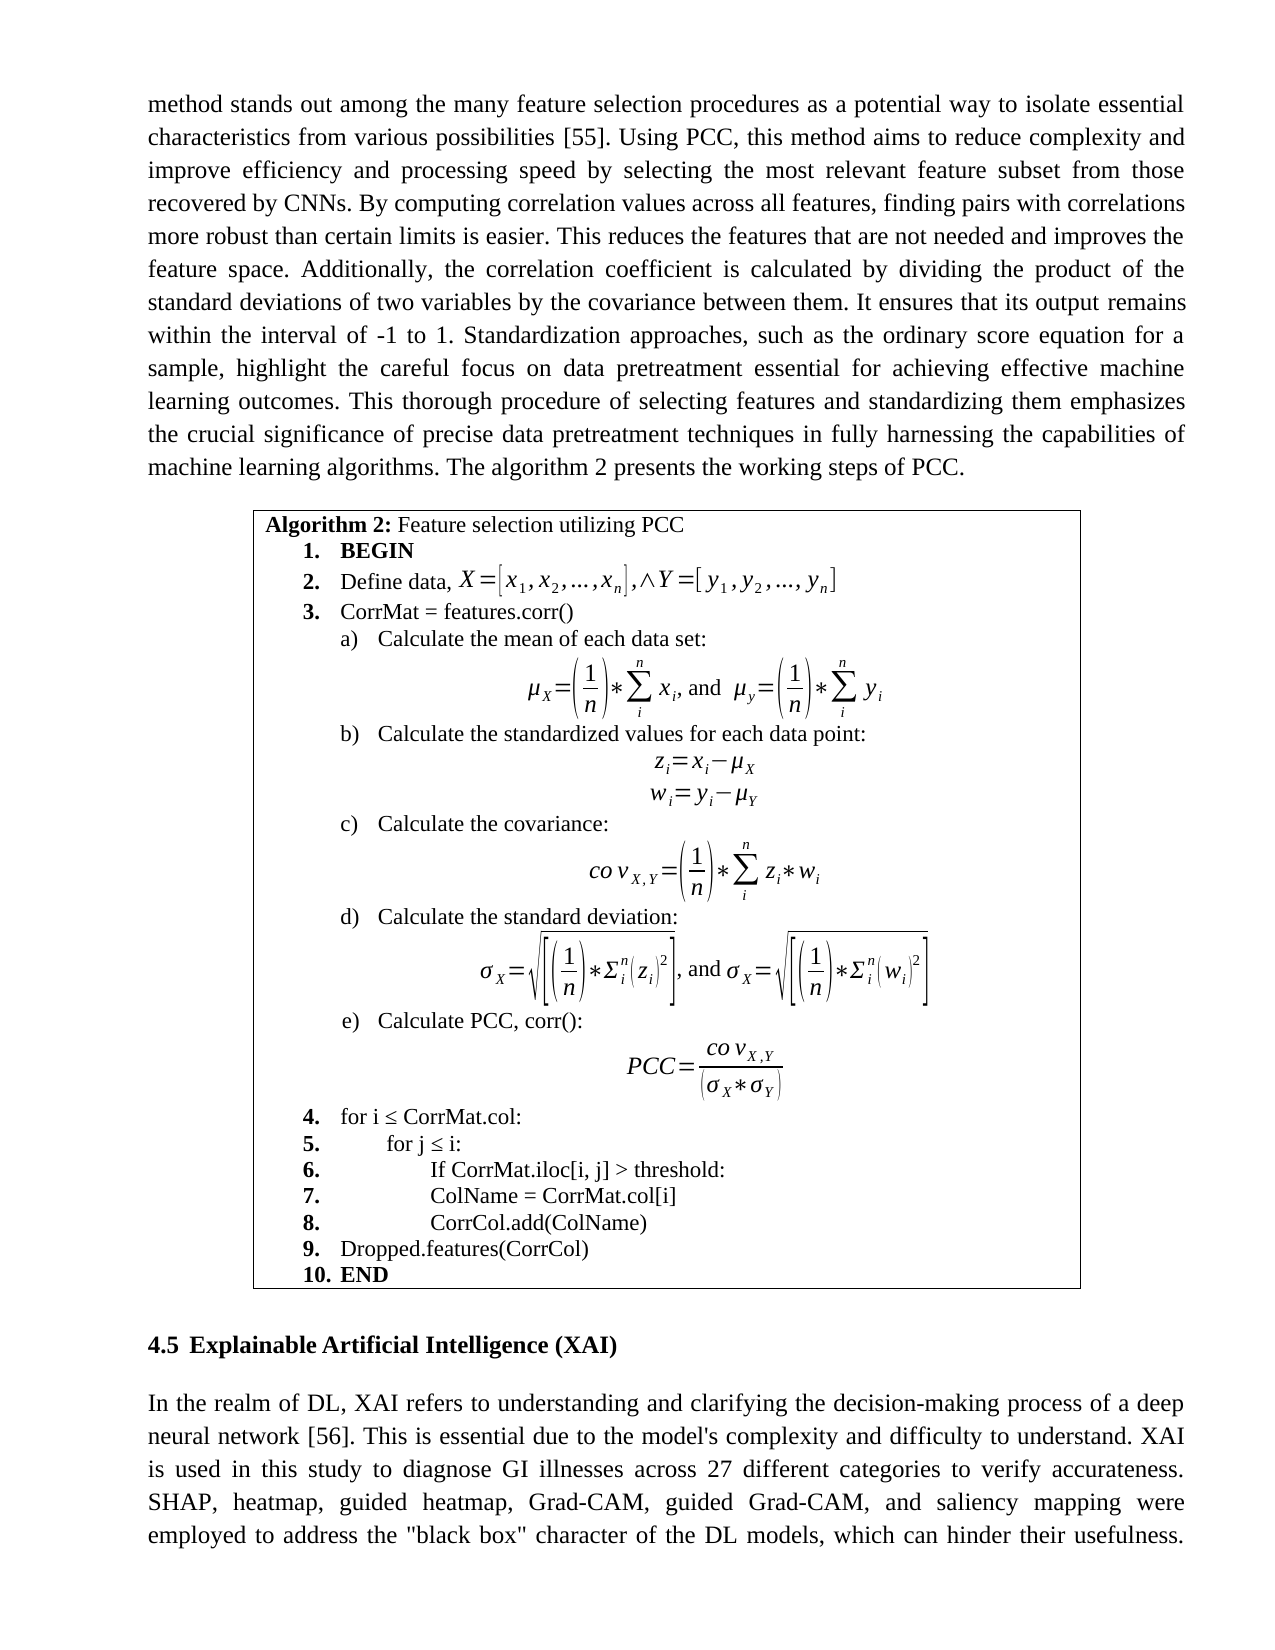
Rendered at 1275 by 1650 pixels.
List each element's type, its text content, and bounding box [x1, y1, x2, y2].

table_cell for i ≤ CorrMat.col: [254, 1103, 1080, 1130]
subtitle Explainable Artificial Intelligence (XAI) [148, 1330, 1186, 1358]
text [148, 89, 1186, 481]
table_cell END [254, 1261, 1080, 1288]
table_cell CorrMat = features.corr() [254, 598, 1080, 624]
table_cell Calculate the mean of each data set: , and [254, 625, 1080, 721]
table_cell for j ≤ i: [254, 1130, 1080, 1156]
table_cell Calculate PCC, corr(): [254, 1007, 1080, 1103]
table_cell Calculate the standard deviation: , and [254, 903, 1080, 1007]
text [148, 1388, 1186, 1549]
table_cell Dropped.features(CorrCol) [254, 1235, 1080, 1261]
table_cell If CorrMat.iloc[i, j] > threshold: [254, 1156, 1080, 1182]
table_cell BEGIN [254, 537, 1080, 564]
table_cell Calculate the covariance: [254, 810, 1080, 903]
table_cell CorrCol.add(ColName) [254, 1209, 1080, 1235]
table_cell Calculate the standardized values for each data point: [254, 721, 1080, 809]
table_header Algorithm 2: Feature selection utilizing PCC [254, 511, 1080, 537]
table_cell ColName = CorrMat.col[i] [254, 1183, 1080, 1209]
table_cell Define data, [254, 564, 1080, 598]
